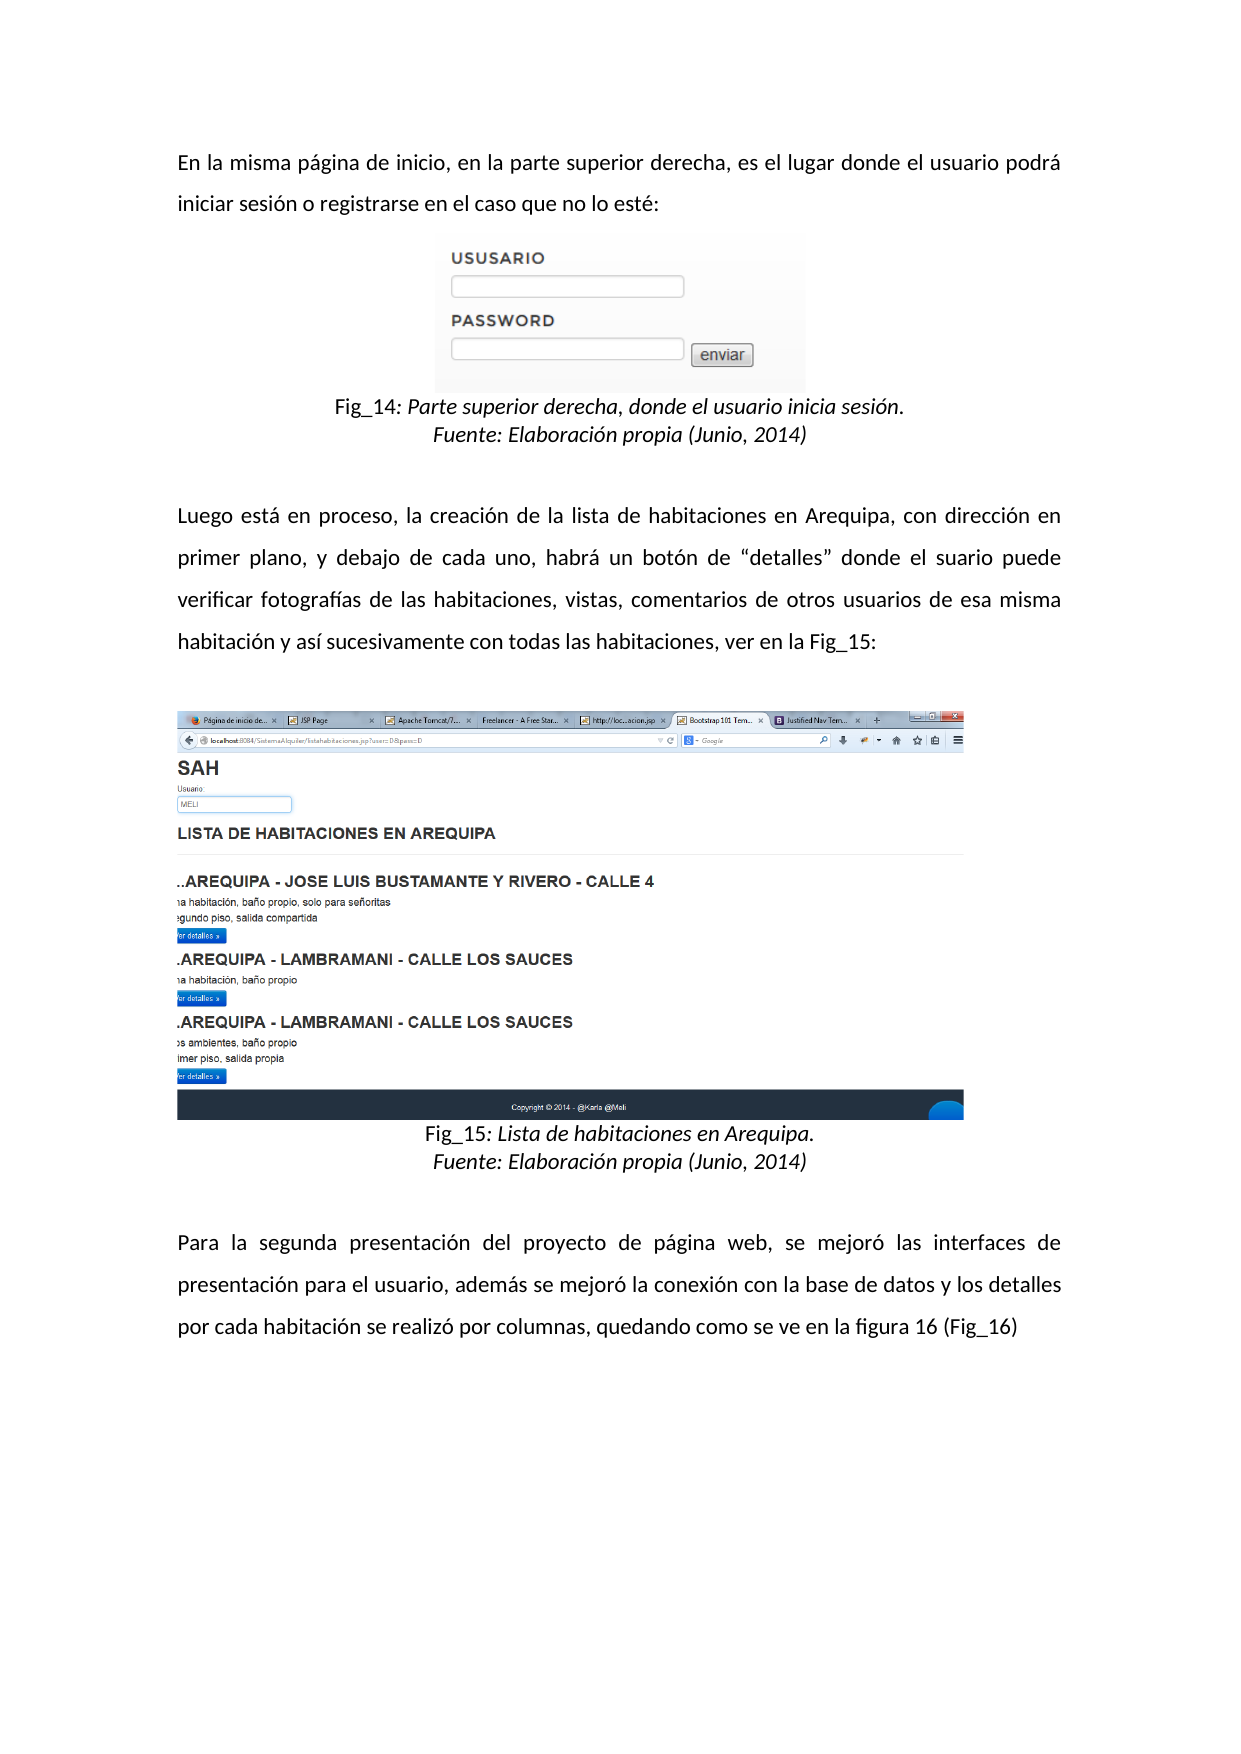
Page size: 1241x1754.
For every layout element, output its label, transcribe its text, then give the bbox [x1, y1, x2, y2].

text Luego está en proceso, la creación de la lista de habitaciones en Arequipa, con dirección en primer plano, y debajo de cada uno, habrá un botón de “detalles” donde el suario puede verificar fotografías de las habitaciones, vistas, comentarios de otros usuarios de esa misma habitación y así sucesivamente con todas las habitaciones, ver en la Fig_15: [177, 502, 1063, 656]
text En la misma página de inicio, en la parte superior derecha, es el lugar donde el usuario podrá iniciar sesión o registrarse en el caso que no lo esté: [177, 148, 1063, 218]
text Fuente: Elaboración propia (Junio, 2014) [177, 1147, 1063, 1175]
picture [434, 231, 806, 393]
text Fig_14: Parte superior derecha, donde el usuario inicia sesión. [177, 392, 1063, 421]
text Fuente: Elaboración propia (Junio, 2014) [177, 421, 1063, 448]
text Fig_15: Lista de habitaciones en Arequipa. [177, 1119, 1063, 1147]
text Para la segunda presentación del proyecto de página web, se mejoró las interfaces de presentación para el usuario, además se mejoró la conexión con la base de datos y los detalles por cada habitación se realizó por columnas, quedando como se ve en la figura 16 (Fig_16) [177, 1228, 1063, 1340]
picture [177, 711, 964, 1120]
